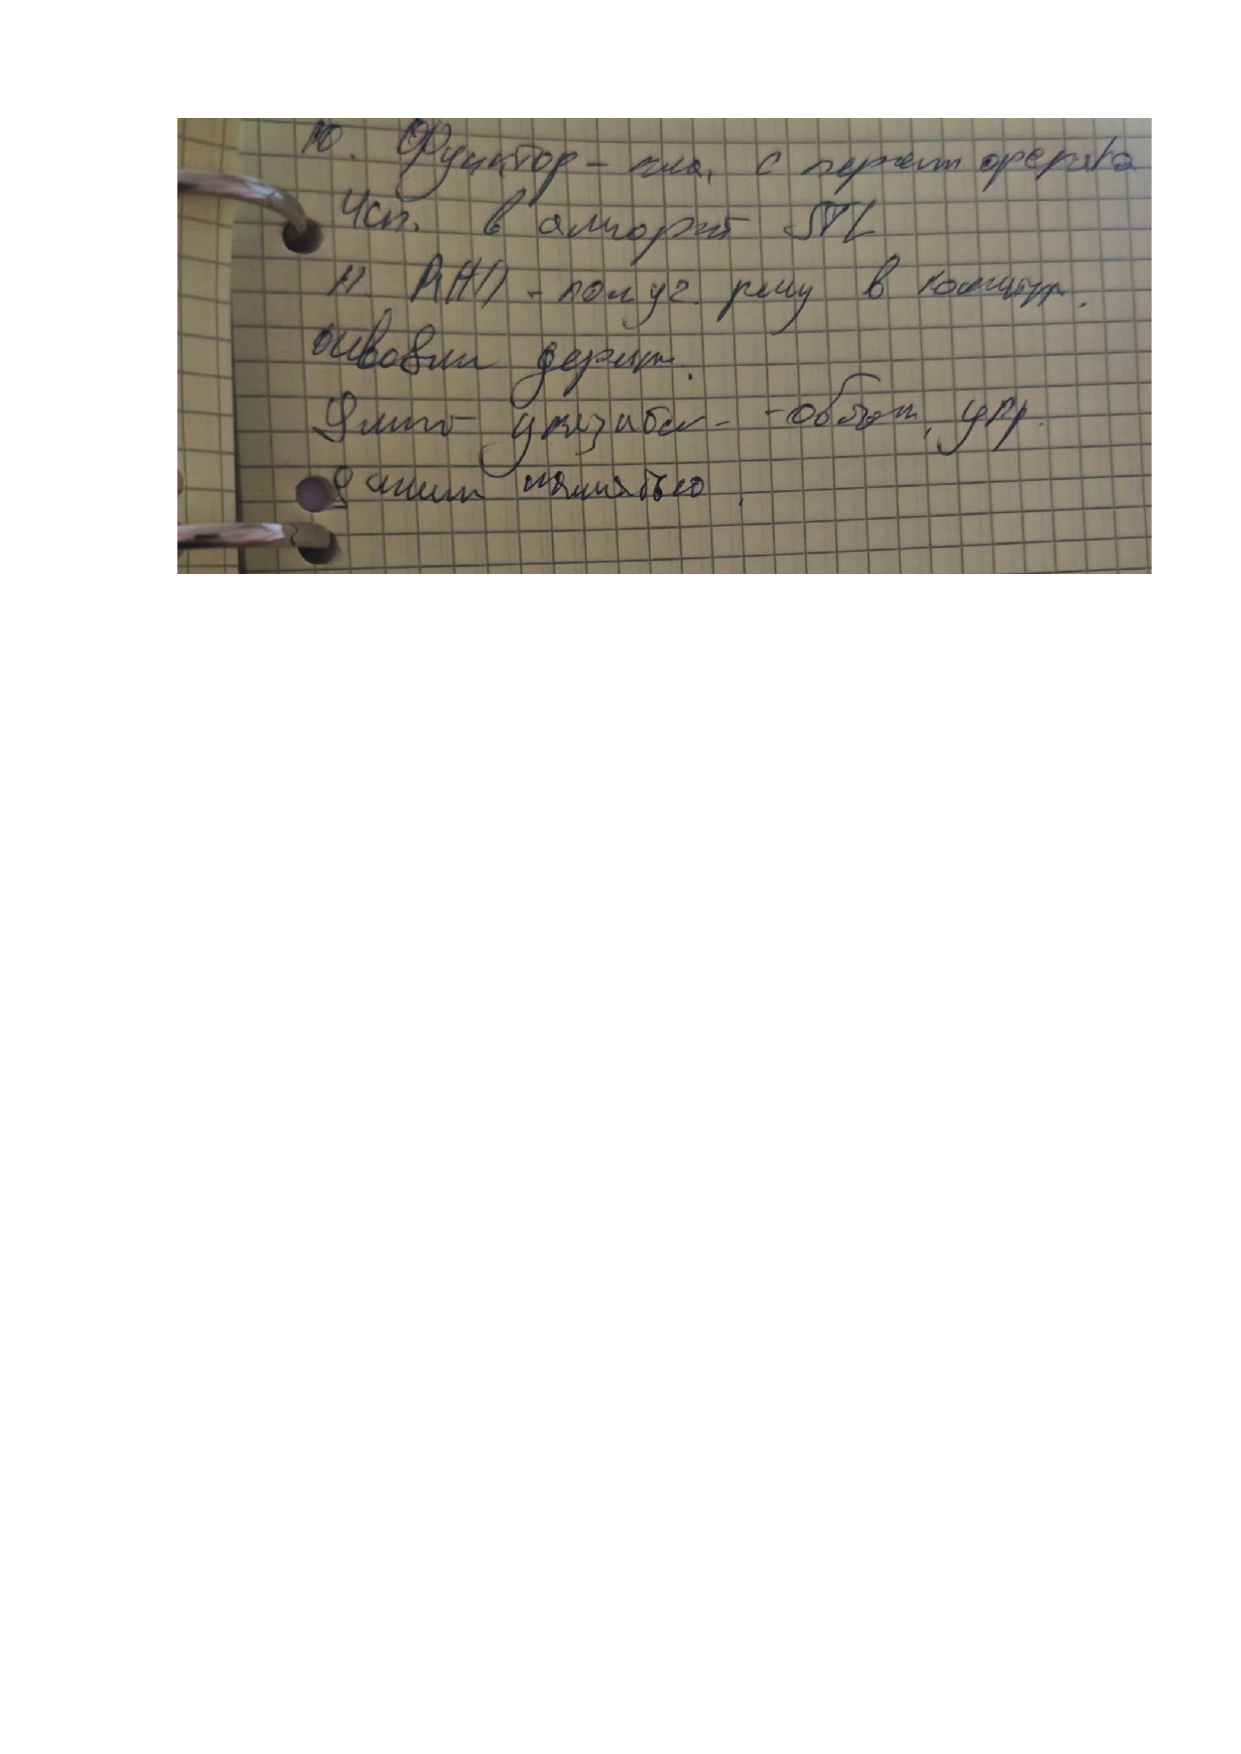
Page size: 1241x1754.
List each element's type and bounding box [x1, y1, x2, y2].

picture [177, 118, 1152, 574]
